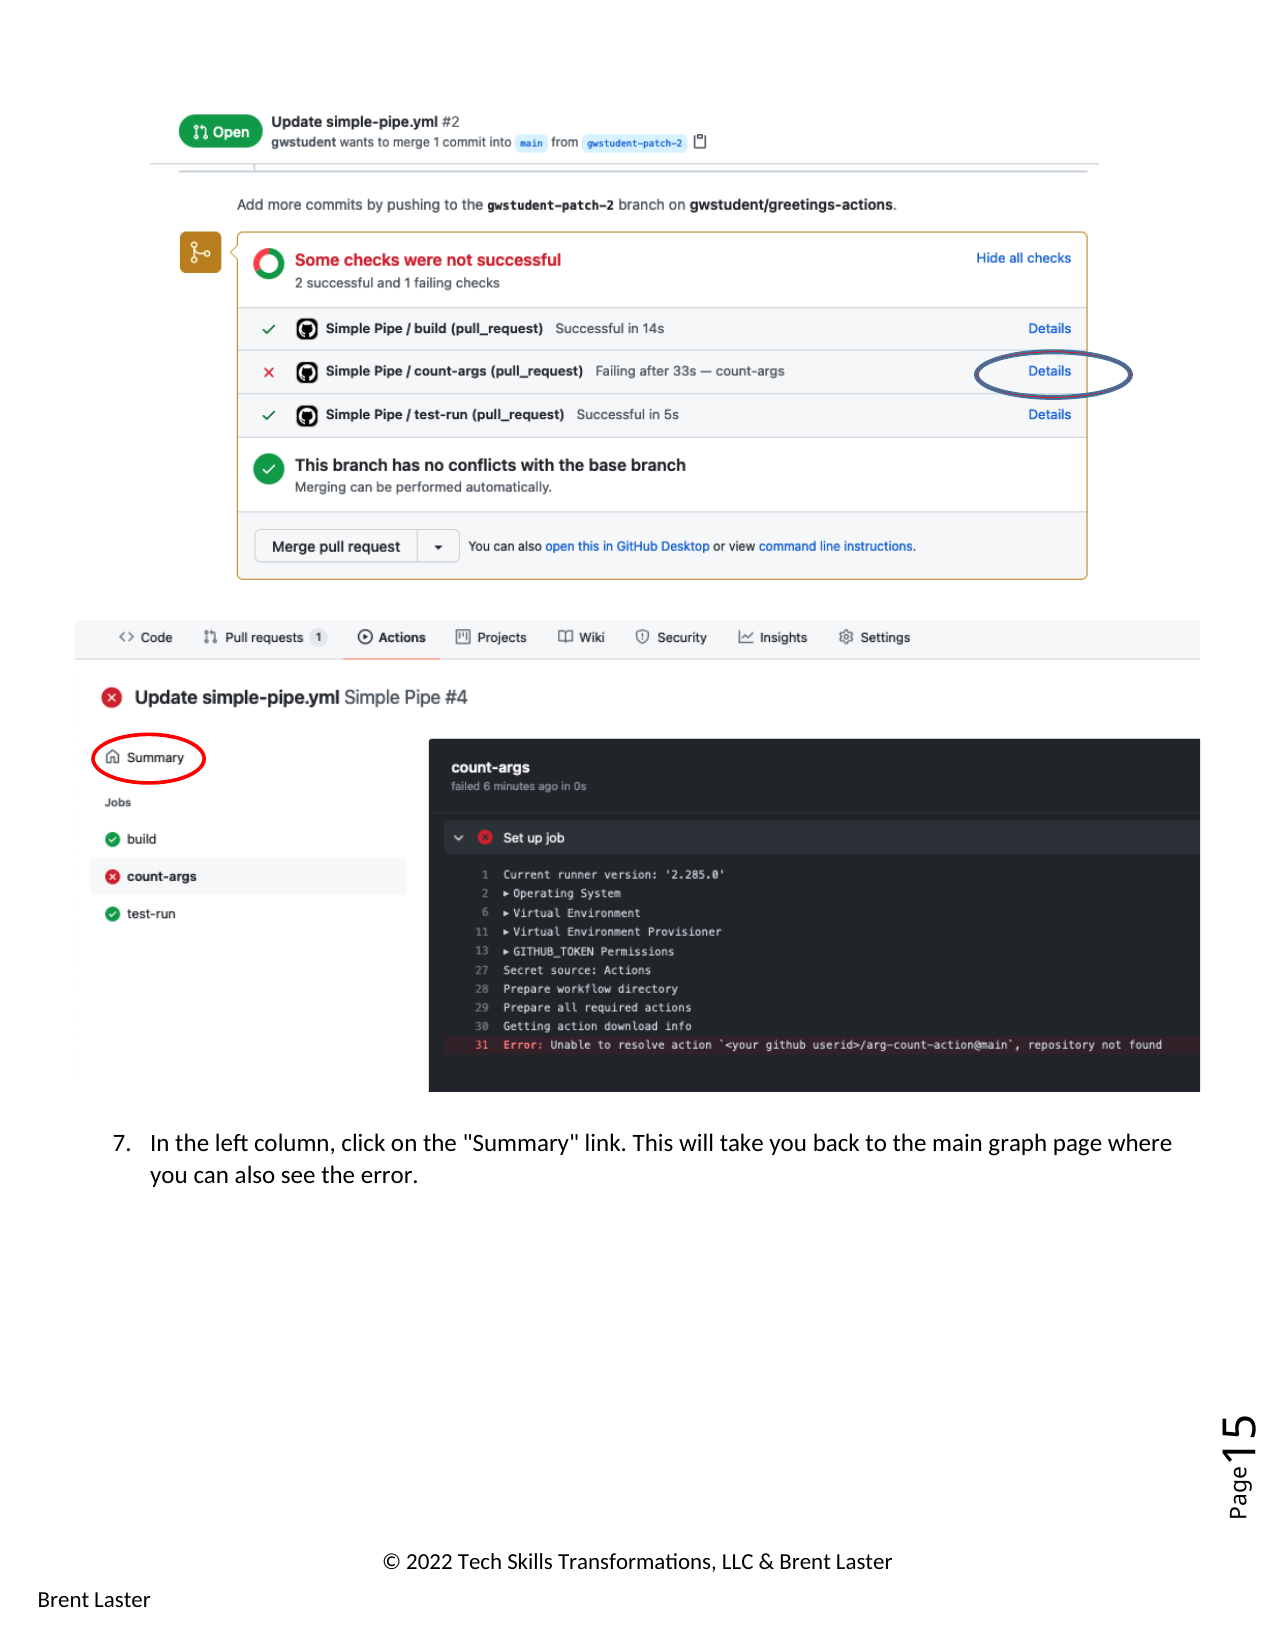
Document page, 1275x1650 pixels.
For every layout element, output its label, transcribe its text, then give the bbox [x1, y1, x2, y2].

picture [980, 355, 1100, 394]
list In the left column, click on the "Summary" link. This will take you back to the main graph page where you can also see the error. [112, 1127, 1200, 1190]
picture [150, 103, 1100, 586]
picture [75, 620, 1200, 1092]
